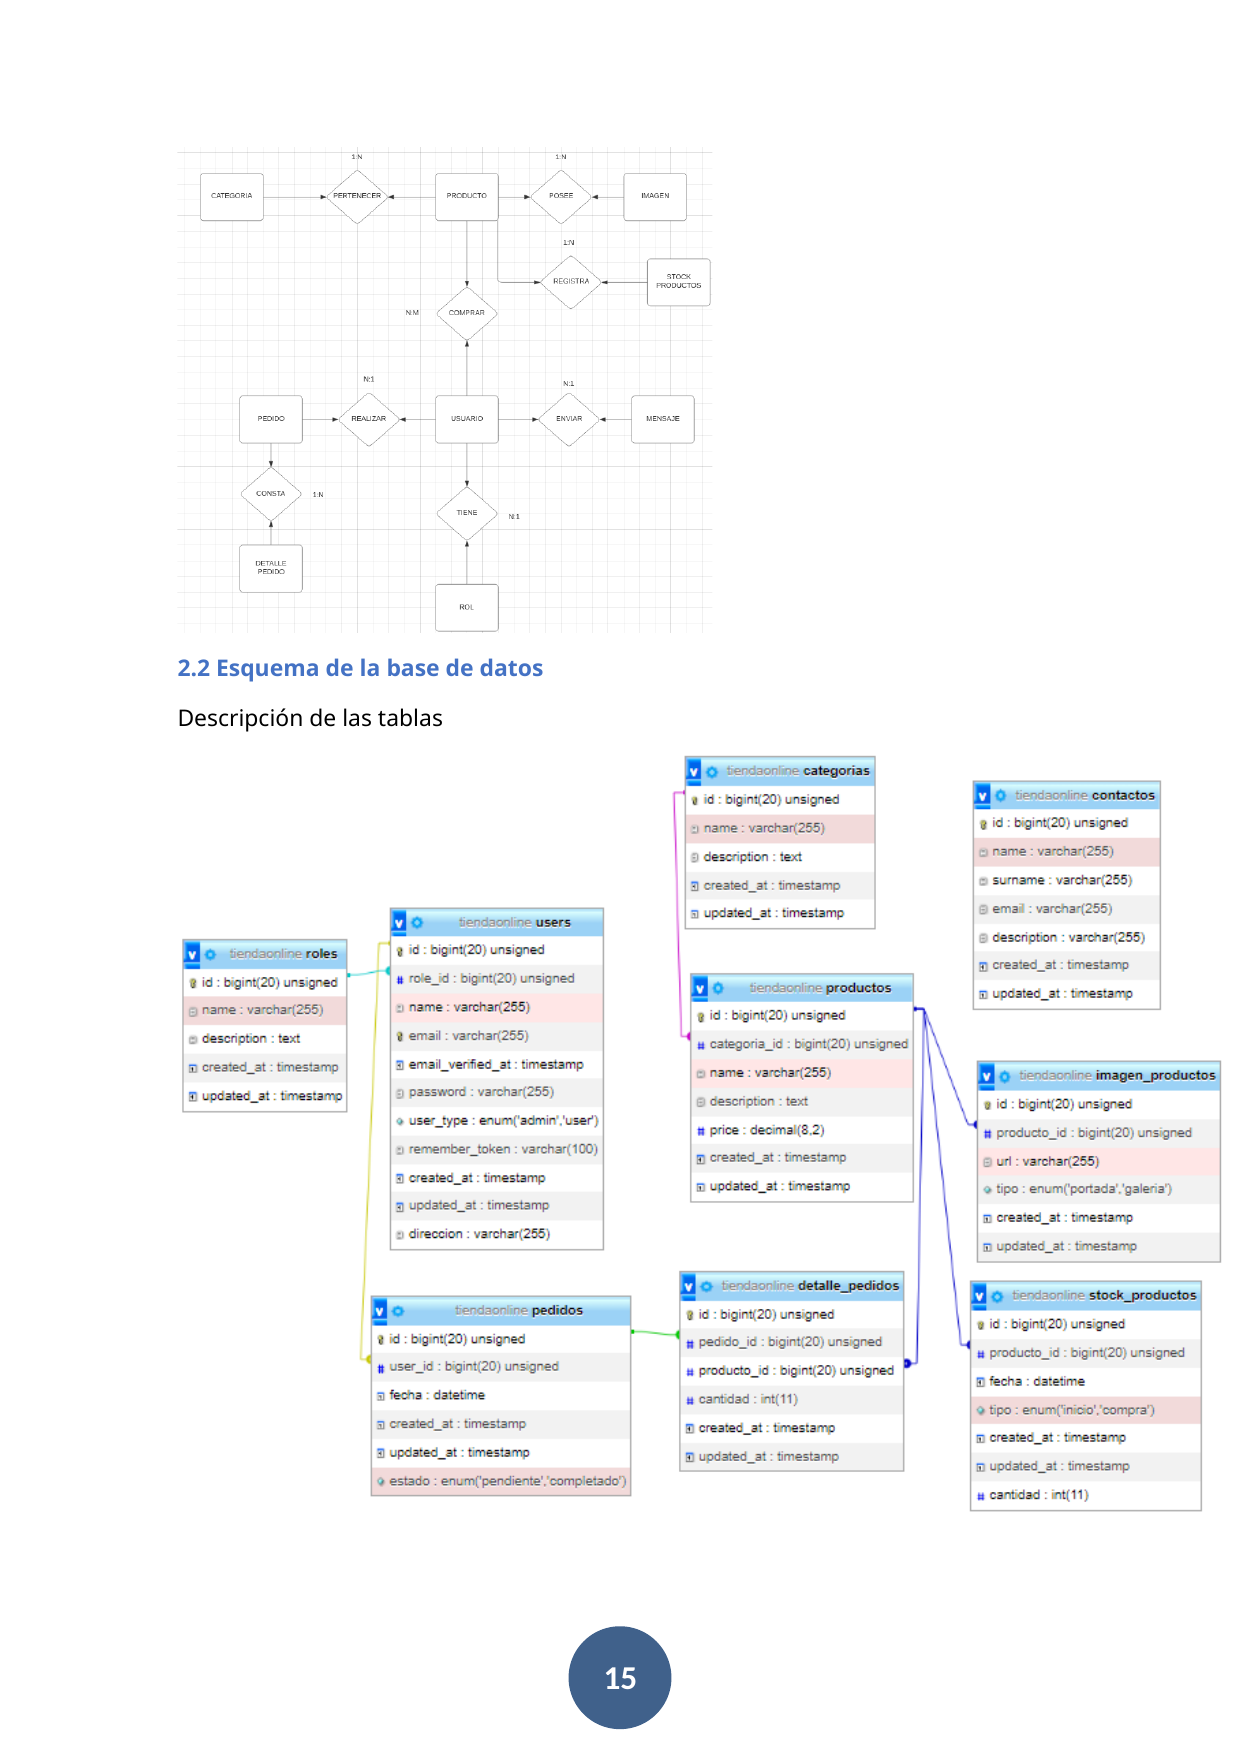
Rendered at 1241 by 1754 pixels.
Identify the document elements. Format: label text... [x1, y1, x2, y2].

text Descripción de las tablas [177, 702, 1063, 733]
picture [177, 147, 713, 633]
picture [177, 752, 1224, 1517]
text 2.2 Esquema de la base de datos [177, 652, 1063, 683]
